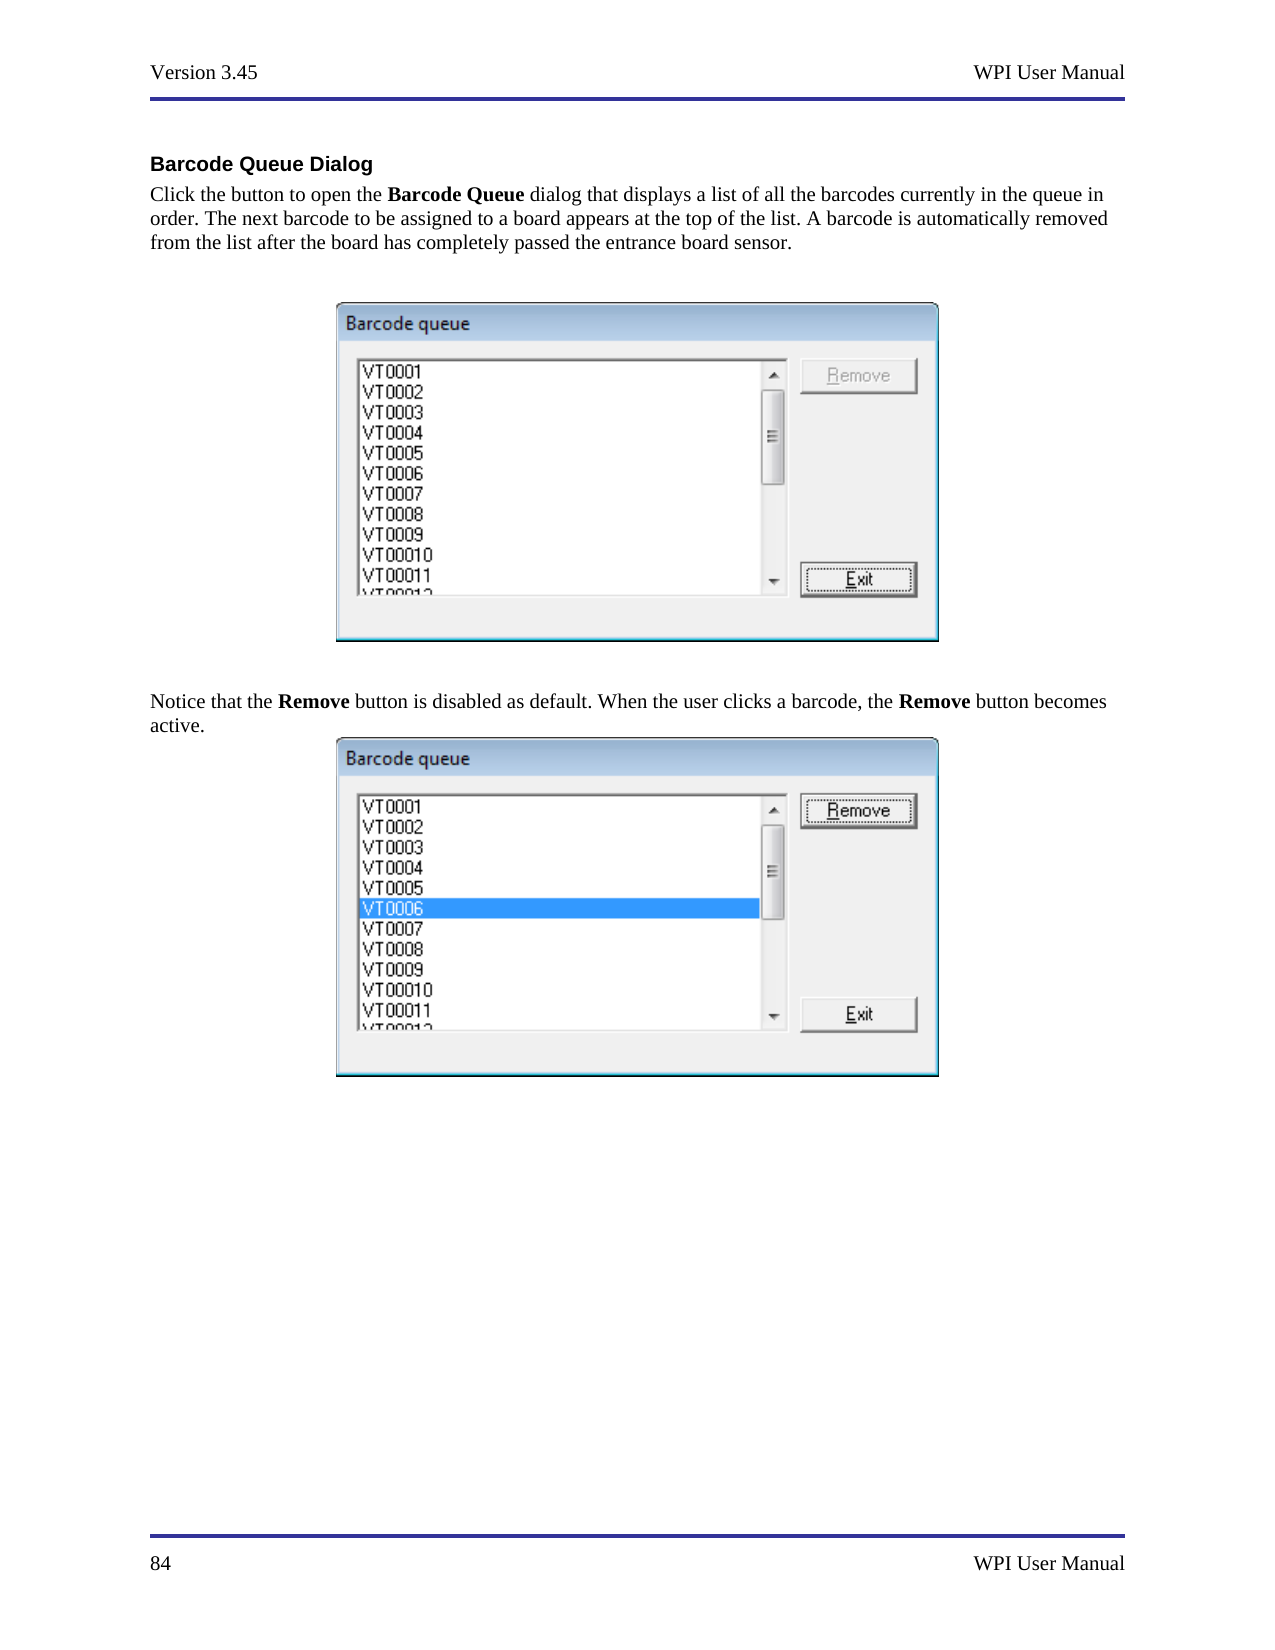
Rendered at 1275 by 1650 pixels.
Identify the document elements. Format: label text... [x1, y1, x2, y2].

subtitle Barcode Queue Dialog [150, 152, 1125, 176]
text Click the button to open the Barcode Queue dialog that displays a list of all the barcodes currently in the queue in order. The next barcode to be assigned to a board appears at the top of the list. A barcode is automatically removed from the list after the board has completely passed the entrance board sensor. [150, 182, 1125, 254]
text Notice that the Remove button is disabled as default. When the user clicks a barcode, the Remove button becomes active. [150, 689, 1125, 737]
picture [336, 302, 939, 642]
picture [336, 737, 939, 1077]
